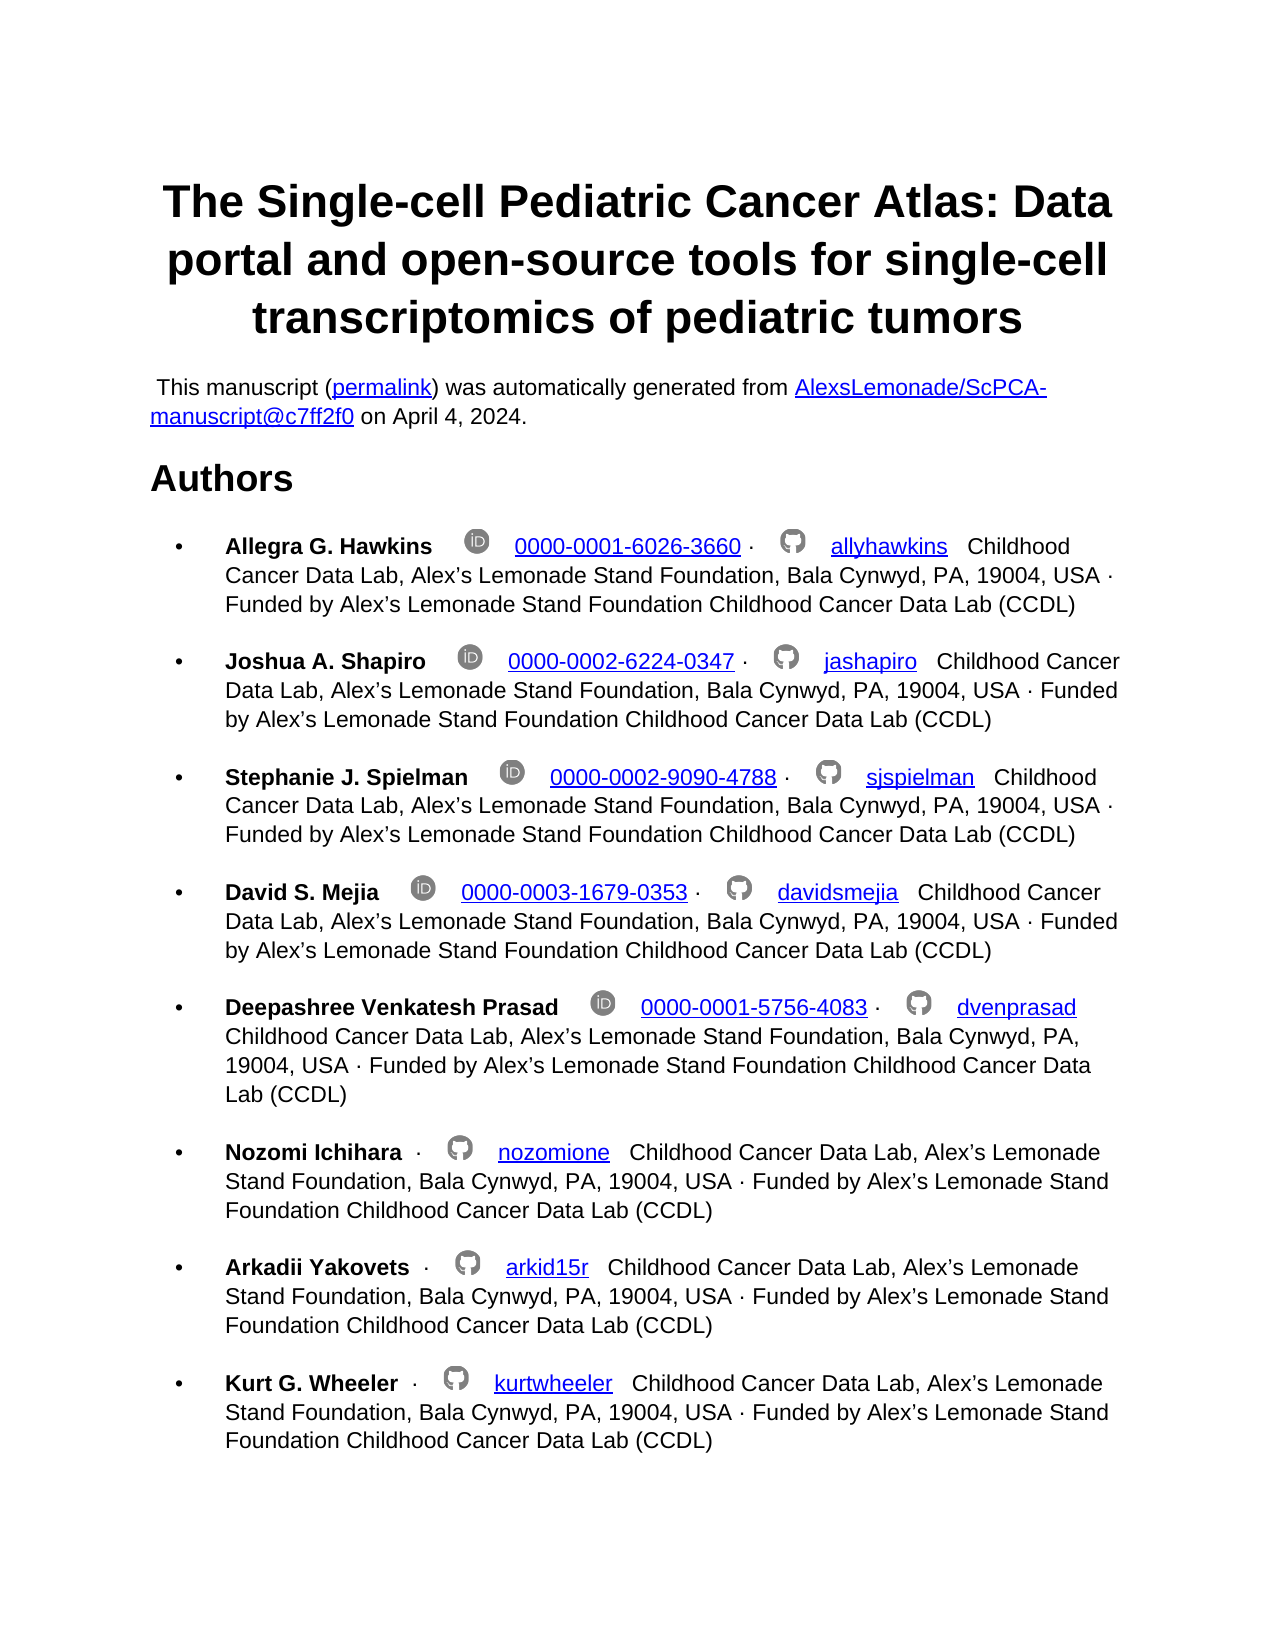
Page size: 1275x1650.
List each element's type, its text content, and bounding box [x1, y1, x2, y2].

picture [727, 875, 752, 901]
picture [410, 875, 436, 901]
list Allegra G. Hawkins 0000-0001-6026-3660 · allyhawkins Childhood Cancer Data Lab, Alex’s Lemonade Stand Foundation, Bala Cynwyd, PA, 19004, USA · Funded by Alex’s Lemonade Stand Foundation Childhood Cancer Data Lab (CCDL) [175, 529, 1125, 617]
picture [780, 529, 806, 554]
picture [816, 760, 842, 785]
picture [773, 644, 799, 670]
picture [906, 990, 932, 1016]
list David S. Mejia 0000-0003-1679-0353 · davidsmejia Childhood Cancer Data Lab, Alex’s Lemonade Stand Foundation, Bala Cynwyd, PA, 19004, USA · Funded by Alex’s Lemonade Stand Foundation Childhood Cancer Data Lab (CCDL) [175, 875, 1125, 963]
picture [447, 1135, 473, 1161]
list Deepashree Venkatesh Prasad 0000-0001-5756-4083 · dvenprasad Childhood Cancer Data Lab, Alex’s Lemonade Stand Foundation, Bala Cynwyd, PA, 19004, USA · Funded by Alex’s Lemonade Stand Foundation Childhood Cancer Data Lab (CCDL) [175, 991, 1125, 1107]
list Kurt G. Wheeler · kurtwheeler Childhood Cancer Data Lab, Alex’s Lemonade Stand Foundation, Bala Cynwyd, PA, 19004, USA · Funded by Alex’s Lemonade Stand Foundation Childhood Cancer Data Lab (CCDL) [175, 1366, 1125, 1454]
picture [455, 1250, 481, 1276]
picture [499, 760, 525, 785]
subtitle Authors [150, 457, 1125, 500]
title The Single-cell Pediatric Cancer Atlas: Data portal and open-source tools for single-cell transcriptomics of pediatric tumors [150, 175, 1125, 343]
text This manuscript (permalink) was automatically generated from AlexsLemonade/ScPCA-manuscript@c7ff2f0 on April 4, 2024. [150, 374, 1125, 429]
list Stephanie J. Spielman 0000-0002-9090-4788 · sjspielman Childhood Cancer Data Lab, Alex’s Lemonade Stand Foundation, Bala Cynwyd, PA, 19004, USA · Funded by Alex’s Lemonade Stand Foundation Childhood Cancer Data Lab (CCDL) [175, 760, 1125, 848]
picture [590, 990, 616, 1016]
picture [464, 529, 490, 554]
picture [443, 1366, 469, 1391]
picture [457, 644, 483, 670]
list Joshua A. Shapiro 0000-0002-6224-0347 · jashapiro Childhood Cancer Data Lab, Alex’s Lemonade Stand Foundation, Bala Cynwyd, PA, 19004, USA · Funded by Alex’s Lemonade Stand Foundation Childhood Cancer Data Lab (CCDL) [175, 644, 1125, 732]
list Arkadii Yakovets · arkid15r Childhood Cancer Data Lab, Alex’s Lemonade Stand Foundation, Bala Cynwyd, PA, 19004, USA · Funded by Alex’s Lemonade Stand Foundation Childhood Cancer Data Lab (CCDL) [175, 1251, 1125, 1338]
list Nozomi Ichihara · nozomione Childhood Cancer Data Lab, Alex’s Lemonade Stand Foundation, Bala Cynwyd, PA, 19004, USA · Funded by Alex’s Lemonade Stand Foundation Childhood Cancer Data Lab (CCDL) [175, 1135, 1125, 1223]
